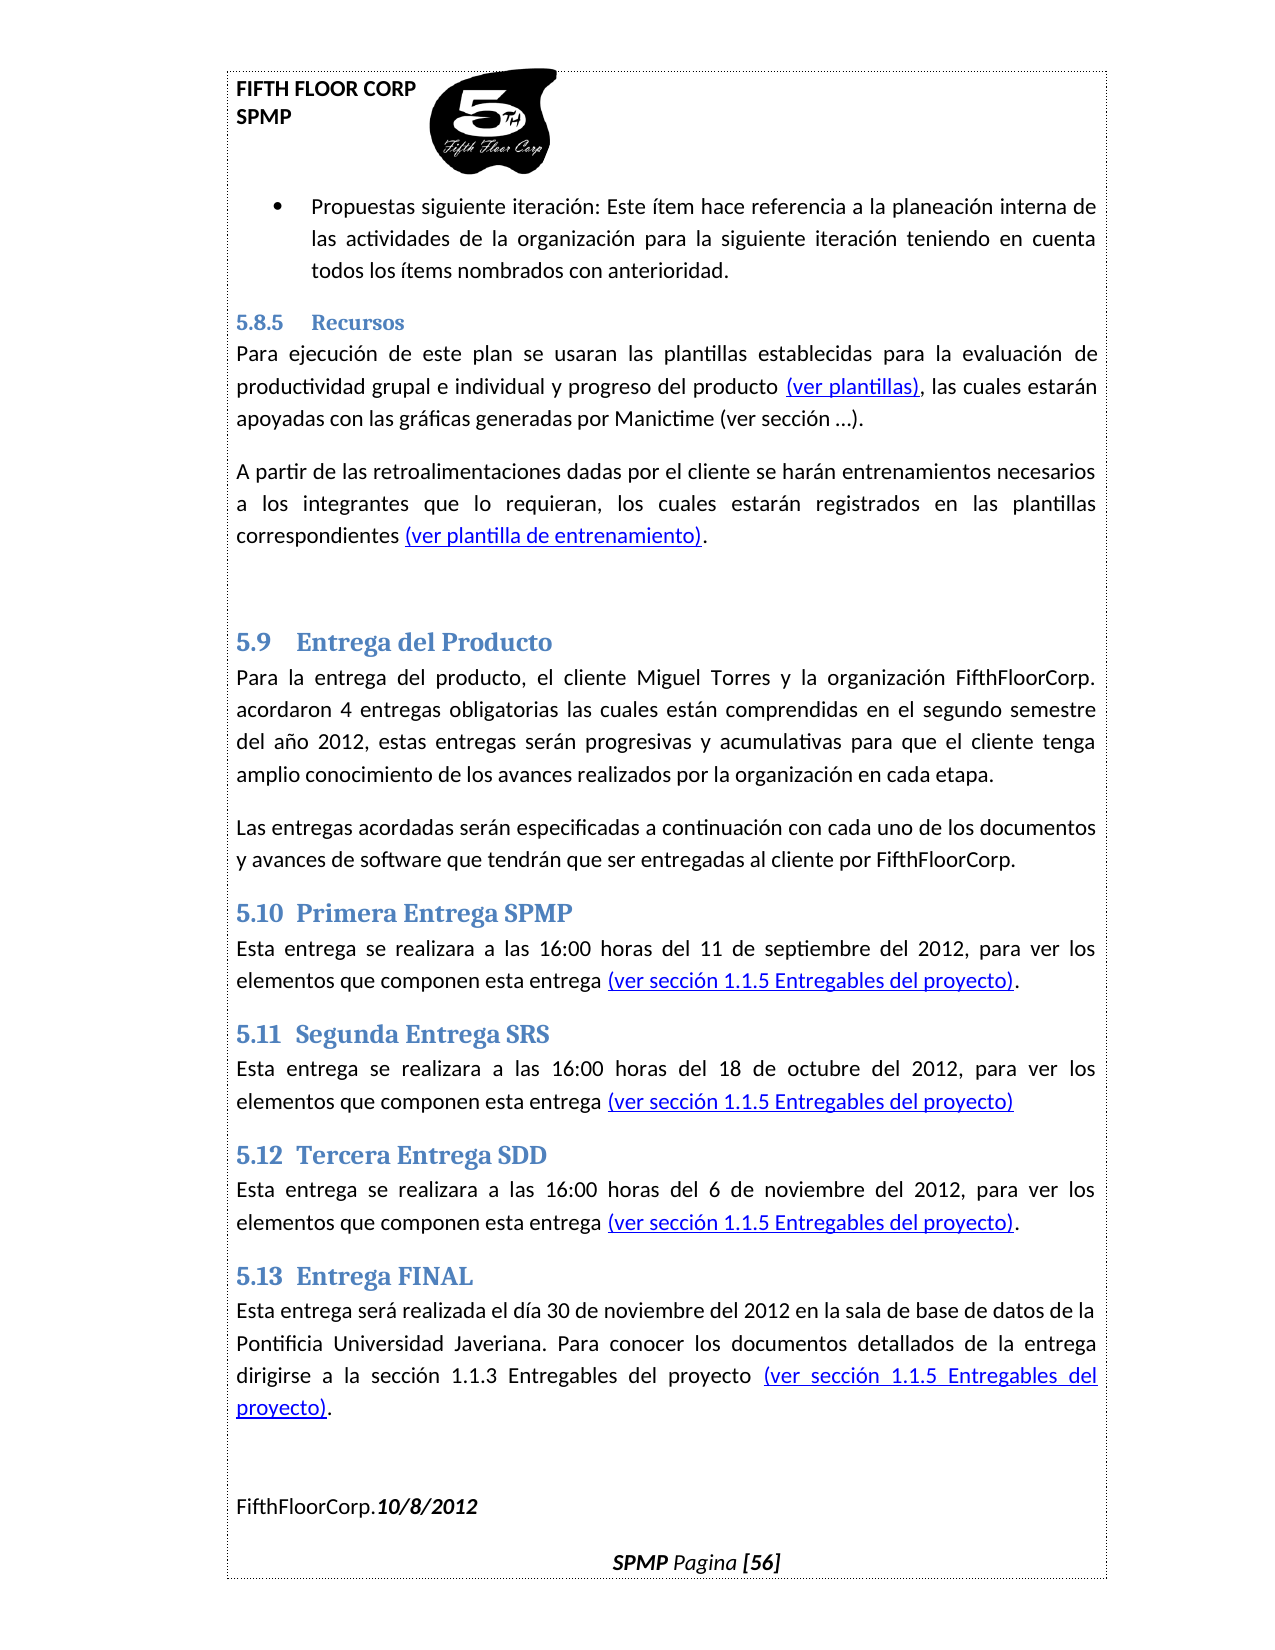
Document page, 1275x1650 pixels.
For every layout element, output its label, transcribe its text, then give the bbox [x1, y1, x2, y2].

subtitle Segunda Entrega SRS [236, 1019, 1098, 1050]
text Esta entrega será realizada el día 30 de noviembre del 2012 en la sala de base de datos de la Pontificia Universidad Javeriana. Para conocer los documentos detallados de la entrega dirigirse a la sección 1.1.3 Entregables del proyecto (ver sección 1.1.5 Entregables del proyecto). [236, 1296, 1098, 1421]
list Propuestas siguiente iteración: Este ítem hace referencia a la planeación interna de las actividades de la organización para la siguiente iteración teniendo en cuenta todos los ítems nombrados con anterioridad. [274, 192, 1098, 284]
text Esta entrega se realizara a las 16:00 horas del 6 de noviembre del 2012, para ver los elementos que componen esta entrega (ver sección 1.1.5 Entregables del proyecto). [236, 1176, 1098, 1236]
subtitle Recursos [236, 309, 1098, 336]
subtitle Tercera Entrega SDD [236, 1140, 1098, 1171]
subtitle Entrega FINAL [236, 1261, 1098, 1292]
text Para ejecución de este plan se usaran las plantillas establecidas para la evaluación de productividad grupal e individual y progreso del producto (ver plantillas), las cuales estarán apoyadas con las gráficas generadas por Manictime (ver sección …). [236, 339, 1098, 432]
subtitle Entrega del Producto [236, 627, 1098, 658]
subtitle Primera Entrega SPMP [236, 898, 1098, 929]
text Esta entrega se realizara a las 16:00 horas del 18 de octubre del 2012, para ver los elementos que componen esta entrega (ver sección 1.1.5 Entregables del proyecto) [236, 1054, 1098, 1115]
text Para la entrega del producto, el cliente Miguel Torres y la organización FifthFloorCorp. acordaron 4 entregas obligatorias las cuales están comprendidas en el segundo semestre del año 2012, estas entregas serán progresivas y acumulativas para que el cliente tenga amplio conocimiento de los avances realizados por la organización en cada etapa. [236, 663, 1098, 788]
picture [423, 60, 558, 178]
text A partir de las retroalimentaciones dadas por el cliente se harán entrenamientos necesarios a los integrantes que lo requieran, los cuales estarán registrados en las plantillas correspondientes (ver plantilla de entrenamiento). [236, 457, 1098, 549]
text Las entregas acordadas serán especificadas a continuación con cada uno de los documentos y avances de software que tendrán que ser entregadas al cliente por FifthFloorCorp. [236, 813, 1098, 873]
text Esta entrega se realizara a las 16:00 horas del 11 de septiembre del 2012, para ver los elementos que componen esta entrega (ver sección 1.1.5 Entregables del proyecto). [236, 934, 1098, 994]
